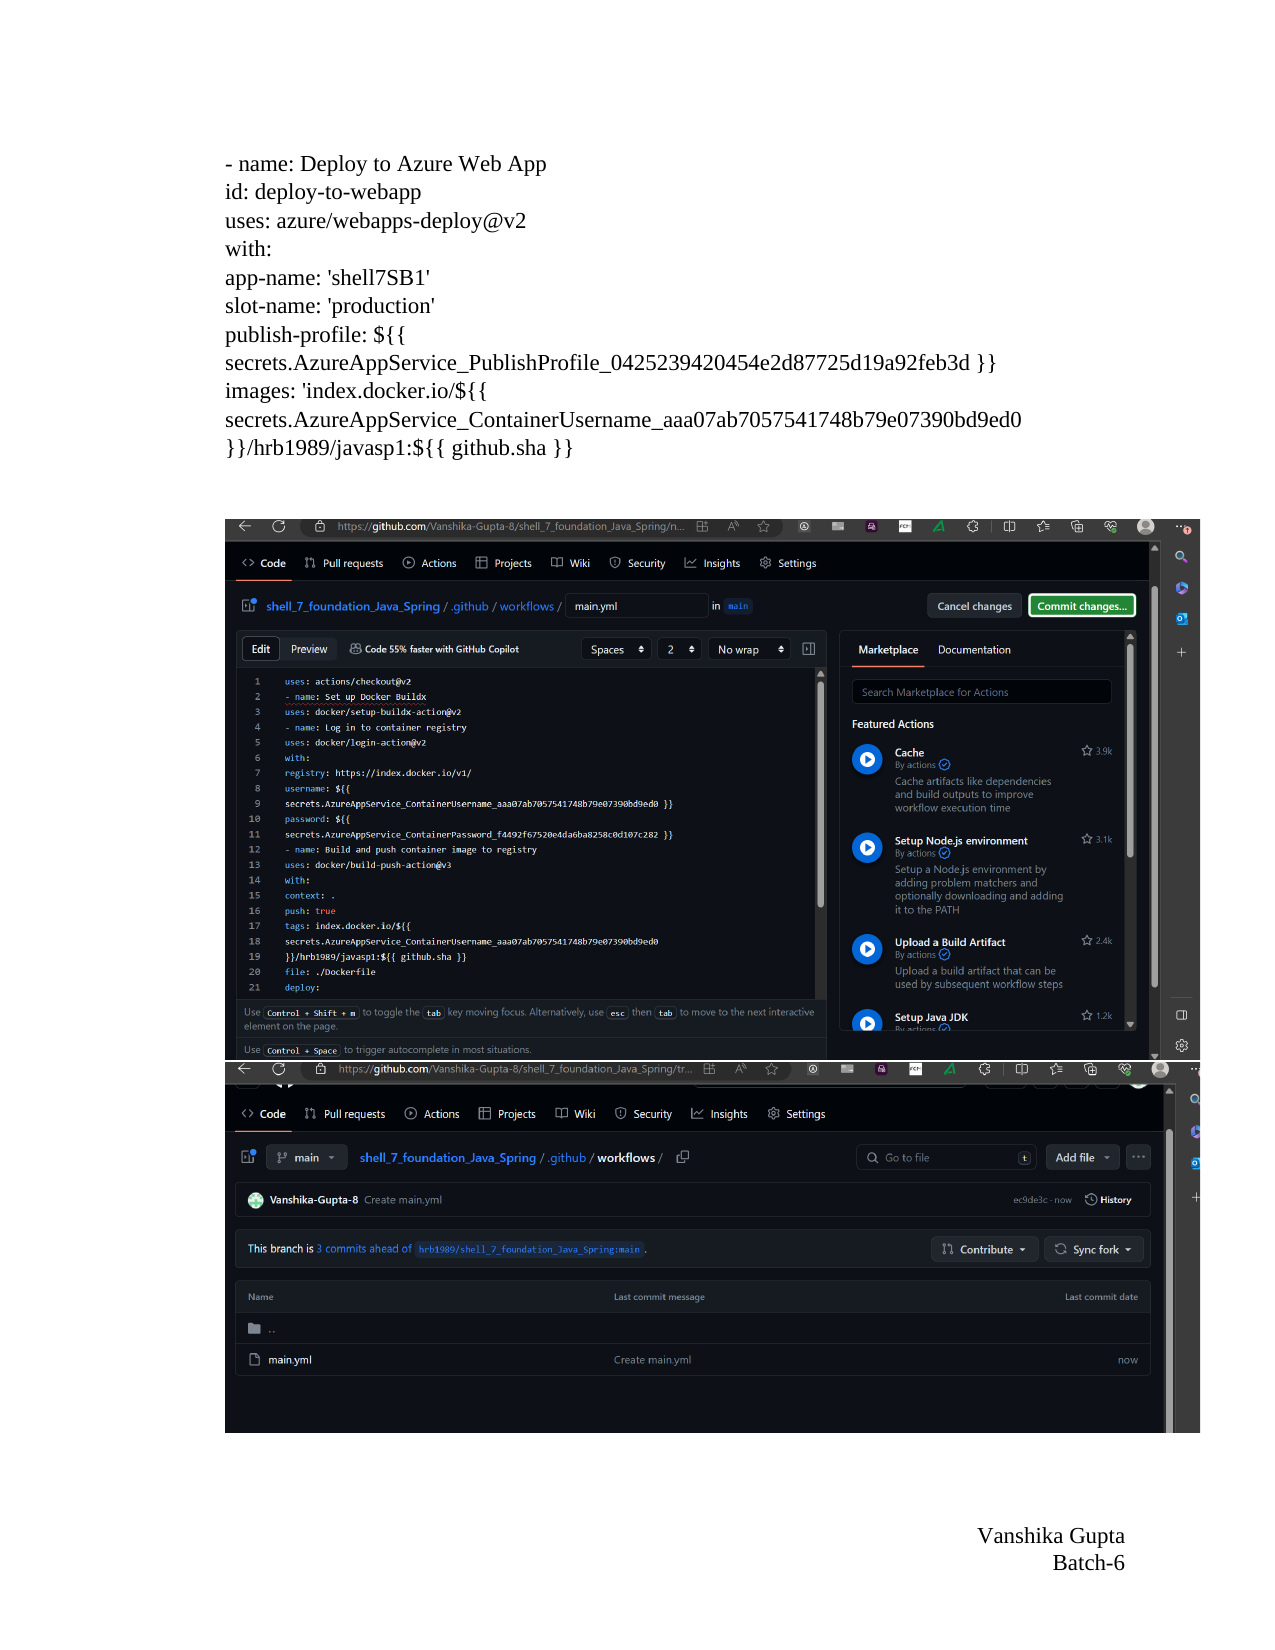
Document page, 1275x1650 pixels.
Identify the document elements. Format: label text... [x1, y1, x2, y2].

picture [225, 1062, 1200, 1433]
list slot-name: 'production' [225, 292, 1125, 318]
list app-name: 'shell7SB1' [225, 264, 1125, 290]
list secrets.AzureAppService_PublishProfile_0425239420454e2d87725d19a92feb3d }} [225, 349, 1125, 375]
list images: 'index.docker.io/${{ [225, 377, 1125, 404]
list id: deploy-to-webapp [225, 178, 1125, 205]
list - name: Deploy to Azure Web App [225, 150, 1125, 176]
list }}/hrb1989/javasp1:${{ github.sha }} [225, 434, 1125, 461]
list publish-profile: ${{ [225, 321, 1125, 347]
list secrets.AzureAppService_ContainerUsername_aaa07ab7057541748b79e07390bd9ed0 [225, 406, 1125, 432]
list uses: azure/webapps-deploy@v2 [225, 207, 1125, 233]
list with: [225, 235, 1125, 262]
picture [225, 519, 1200, 1060]
